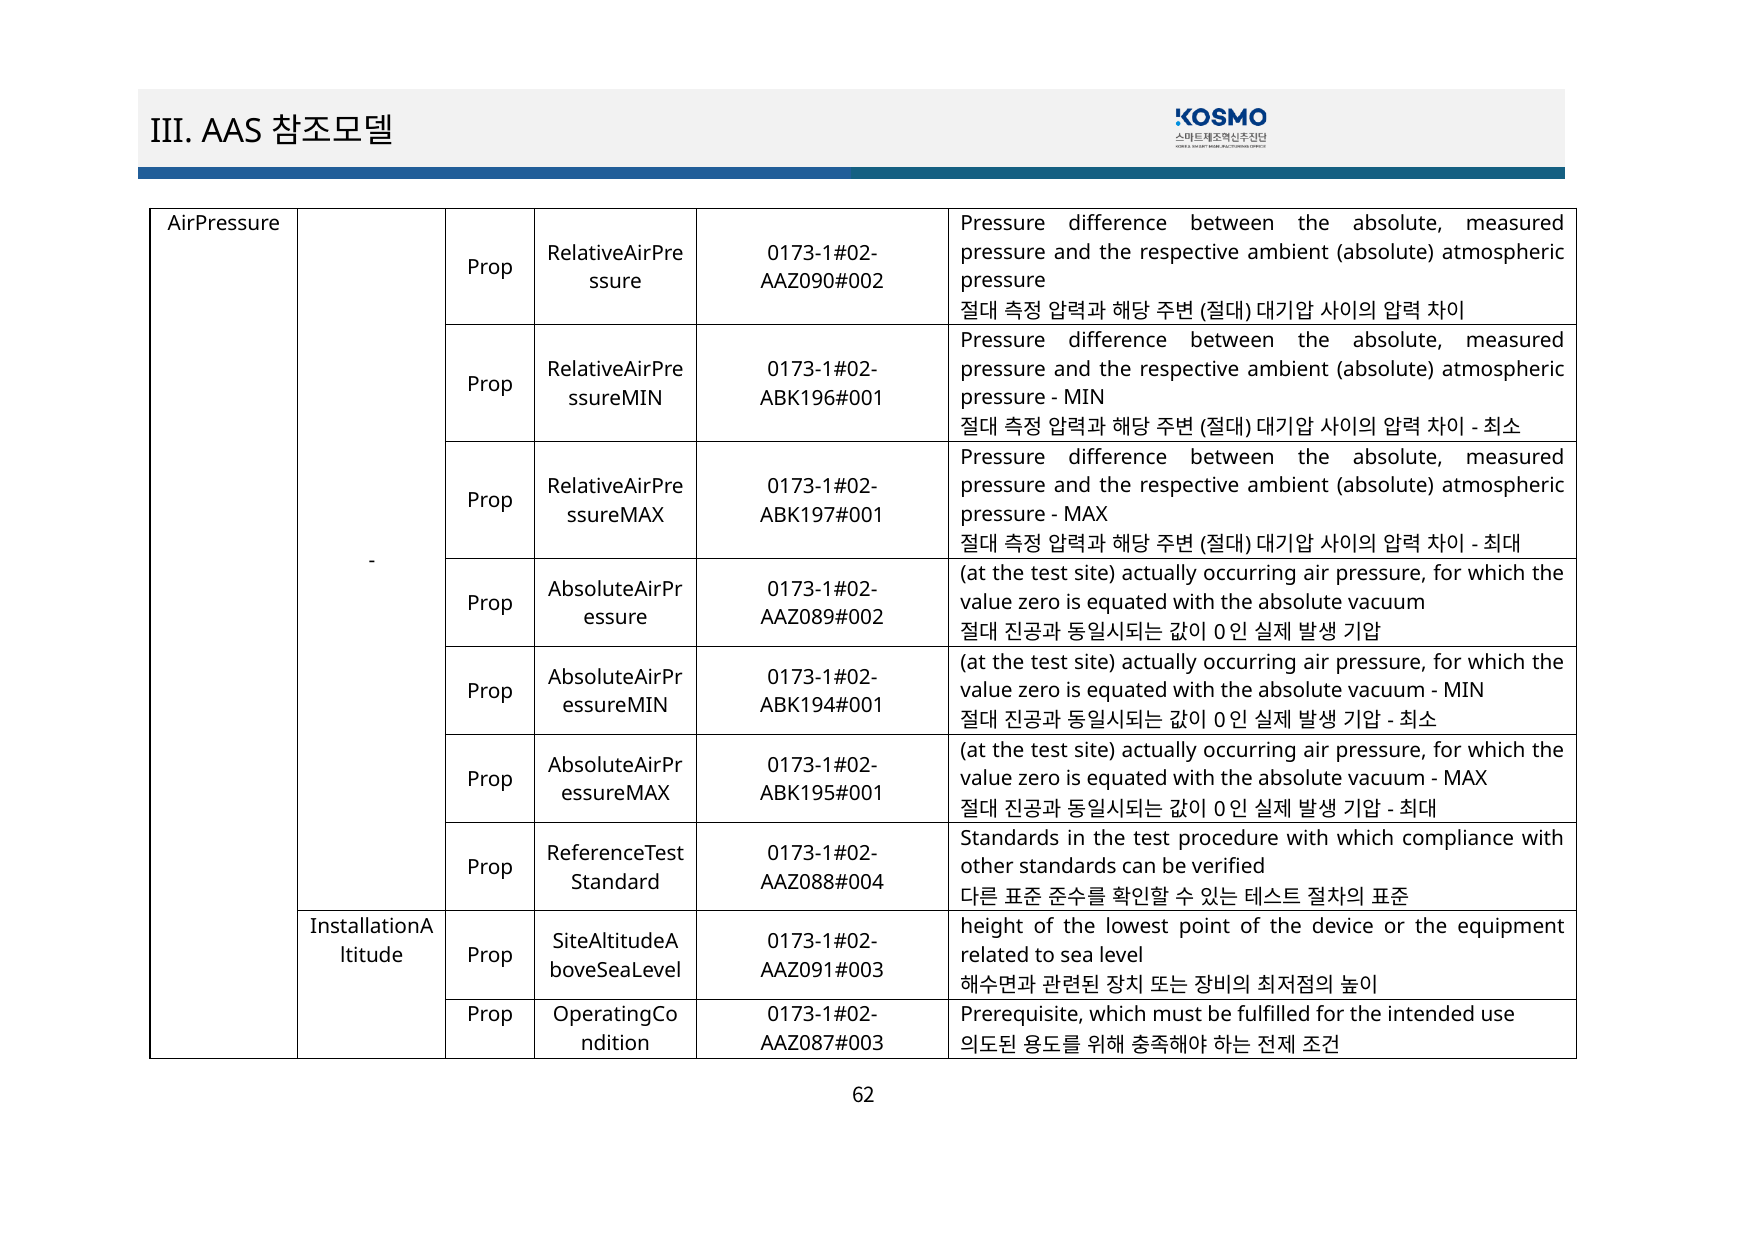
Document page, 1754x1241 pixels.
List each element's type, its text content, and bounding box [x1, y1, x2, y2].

table_cell Prop [446, 735, 534, 822]
table_cell RelativeAirPressureMAX [535, 442, 696, 557]
table_cell Prop [446, 442, 534, 557]
table_cell Prop [446, 911, 534, 998]
table_cell ReferenceTestStandard [535, 823, 696, 910]
table_cell (at the test site) actually occurring air pressure, for which the value zero is equated with the absolute vacuum - MAX 절대 진공과 동일시되는 값이 0인 실제 발생 기압 - 최대 [949, 735, 1576, 822]
picture [1175, 108, 1267, 148]
table_cell height of the lowest point of the device or the equipment related to sea level 해수면과 관련된 장치 또는 장비의 최저점의 높이 [949, 911, 1576, 998]
table_cell Prerequisite, which must be fulfilled for the intended use 의도된 용도를 위해 충족해야 하는 전제 조건 [949, 1000, 1576, 1058]
table_cell 0173-1#02-ABK197#001 [697, 442, 948, 557]
table_cell 0173-1#02-ABK194#001 [697, 647, 948, 734]
table_cell 0173-1#02-AAZ087#003 [697, 1000, 948, 1058]
table_cell - [298, 209, 445, 910]
table_cell Standards in the test procedure with which compliance with other standards can be verified 다른 표준 준수를 확인할 수 있는 테스트 절차의 표준 [949, 823, 1576, 910]
table_cell Pressure difference between the absolute, measured pressure and the respective ambient (absolute) atmospheric pressure - MAX 절대 측정 압력과 해당 주변 (절대) 대기압 사이의 압력 차이 - 최대 [949, 442, 1576, 557]
table_cell InstallationAltitude [298, 911, 445, 1058]
table_cell Pressure difference between the absolute, measured pressure and the respective ambient (absolute) atmospheric pressure 절대 측정 압력과 해당 주변 (절대) 대기압 사이의 압력 차이 [949, 209, 1576, 324]
table_cell AbsoluteAirPressure [535, 559, 696, 646]
table_cell RelativeAirPressureMIN [535, 325, 696, 441]
table_cell AbsoluteAirPressureMAX [535, 735, 696, 822]
table_cell 0173-1#02-AAZ088#004 [697, 823, 948, 910]
table_cell 0173-1#02-ABK196#001 [697, 325, 948, 441]
table_cell Prop [446, 823, 534, 910]
table_cell (at the test site) actually occurring air pressure, for which the value zero is equated with the absolute vacuum - MIN 절대 진공과 동일시되는 값이 0인 실제 발생 기압 - 최소 [949, 647, 1576, 734]
table_cell 0173-1#02-ABK195#001 [697, 735, 948, 822]
table_cell 0173-1#02-AAZ089#002 [697, 559, 948, 646]
table_cell (at the test site) actually occurring air pressure, for which the value zero is equated with the absolute vacuum 절대 진공과 동일시되는 값이 0인 실제 발생 기압 [949, 559, 1576, 646]
table_cell Prop [446, 325, 534, 441]
table_cell Prop [446, 647, 534, 734]
table_cell 0173-1#02-AAZ091#003 [697, 911, 948, 998]
table_cell AirPressure [151, 209, 297, 1058]
table_cell Prop [446, 209, 534, 324]
table_cell Pressure difference between the absolute, measured pressure and the respective ambient (absolute) atmospheric pressure - MIN 절대 측정 압력과 해당 주변 (절대) 대기압 사이의 압력 차이 - 최소 [949, 325, 1576, 441]
table_cell Prop [446, 559, 534, 646]
table_cell SiteAltitudeAboveSeaLevel [535, 911, 696, 998]
table_cell AbsoluteAirPressureMIN [535, 647, 696, 734]
table_cell 0173-1#02-AAZ090#002 [697, 209, 948, 324]
table_cell RelativeAirPressure [535, 209, 696, 324]
table_cell OperatingCondition [535, 1000, 696, 1058]
table_cell Prop [446, 1000, 534, 1058]
